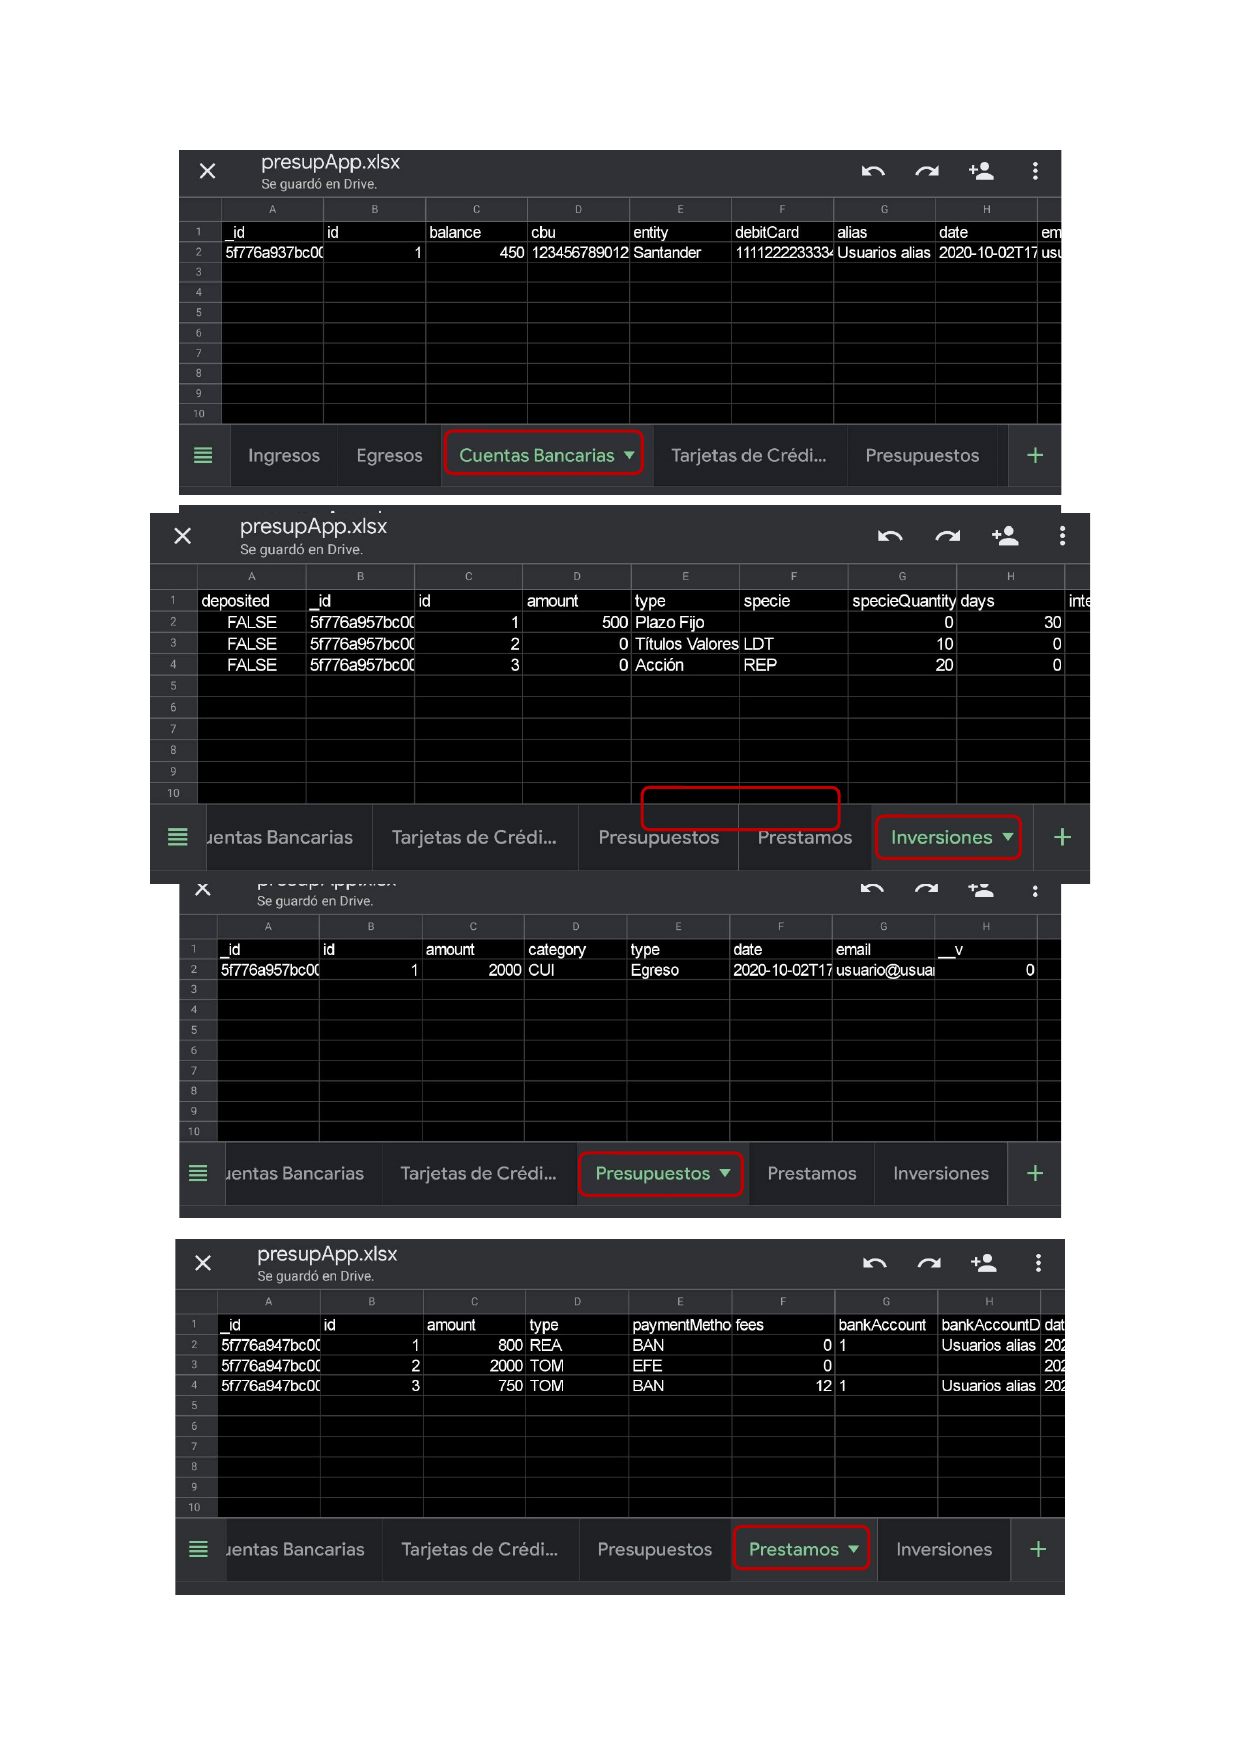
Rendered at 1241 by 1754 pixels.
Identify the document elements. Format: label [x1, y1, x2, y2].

picture [179, 150, 1062, 495]
picture [150, 505, 1091, 1218]
picture [175, 1239, 1065, 1595]
